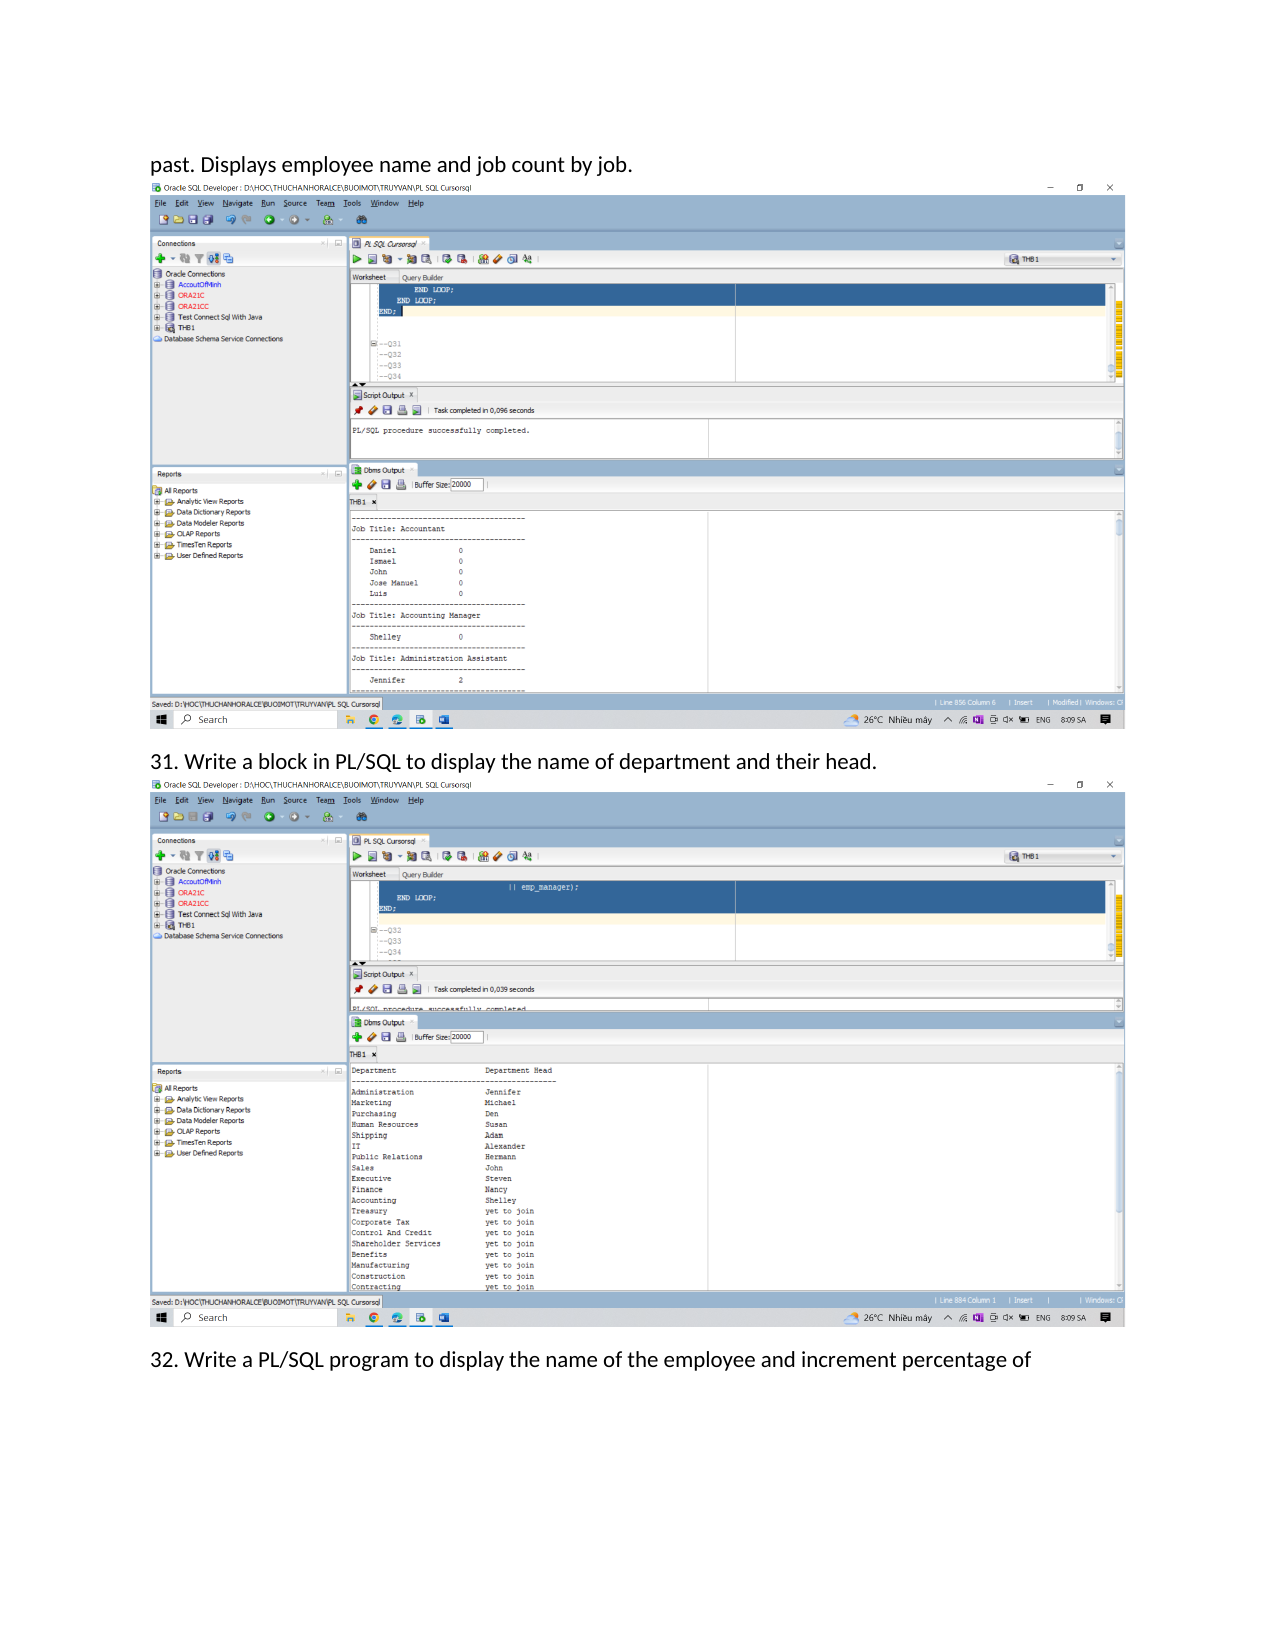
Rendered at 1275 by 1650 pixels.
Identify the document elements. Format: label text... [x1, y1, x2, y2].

picture [150, 777, 1125, 1327]
text past. Displays employee name and job count by job. [150, 150, 1125, 180]
text 31. Write a block in PL/SQL to display the name of department and their head. [150, 747, 1125, 777]
picture [150, 180, 1125, 729]
text 32. Write a PL/SQL program to display the name of the employee and increment percentage of [150, 1345, 1125, 1373]
